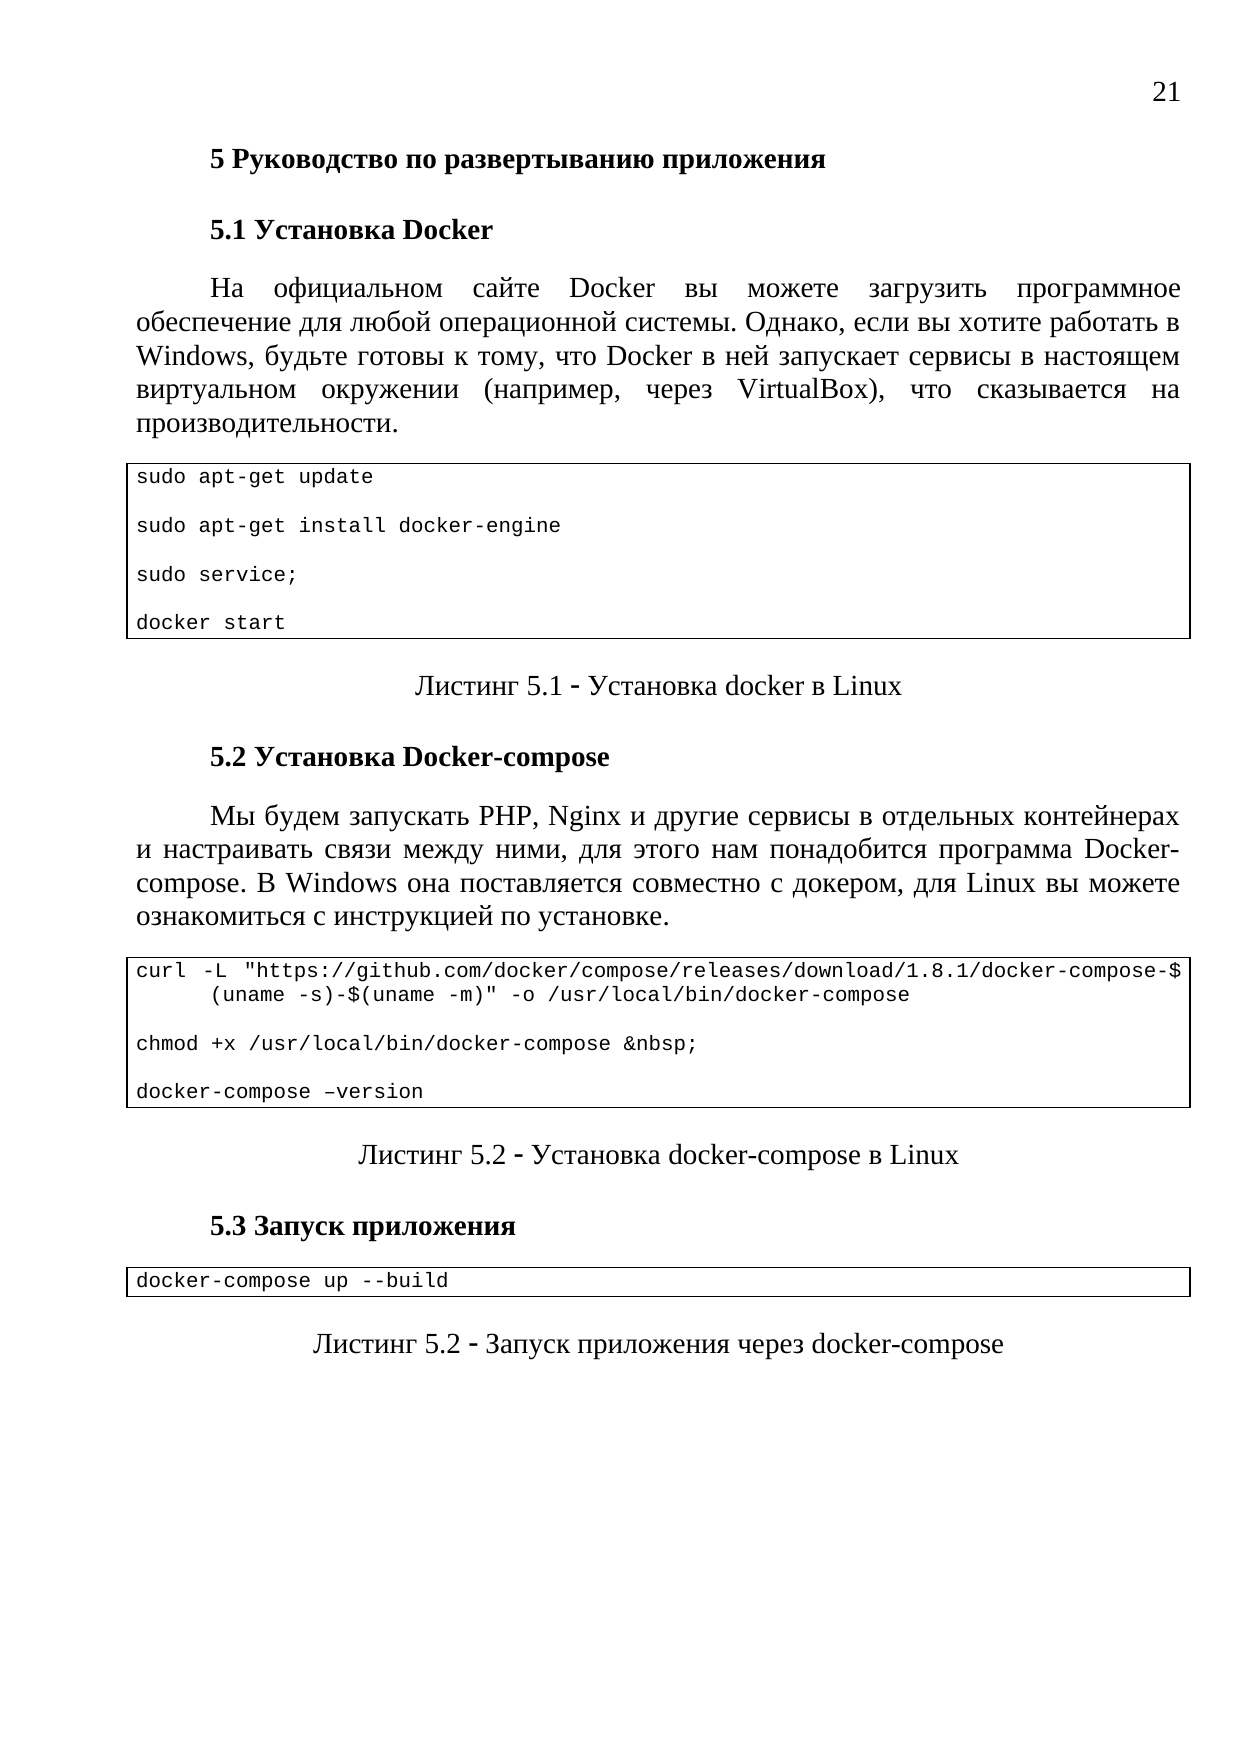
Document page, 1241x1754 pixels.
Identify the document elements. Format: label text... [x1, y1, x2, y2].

text curl -L "https://github.com/docker/compose/releases/download/1.8.1/docker-compose-$(uname -s)-$(uname -m)" -o /usr/local/bin/docker-compose [128, 958, 1189, 1007]
text Запуск приложения [136, 1208, 1181, 1242]
text Мы будем запускать PHP, Nginx и другие сервисы в отдельных контейнерах и настраивать связи между ними, для этого нам понадобится программа Docker-compose. В Windows она поставляется совместно с докером, для Linux вы можете ознакомиться с инструкцией по установке. [136, 798, 1181, 932]
text sudo service; [128, 561, 1189, 587]
text На официальном сайте Docker вы можете загрузить программное обеспечение для любой операционной системы. Однако, если вы хотите работать в Windows, будьте готовы к тому, что Docker в ней запускает сервисы в настоящем виртуальном окружении (например, через VirtualBox), что сказывается на производительности. [136, 271, 1181, 438]
text Листинг 5.2 Установка docker-compose в Linux [136, 1137, 1181, 1171]
text docker start [128, 609, 1189, 638]
text sudo apt-get install docker-engine [128, 512, 1189, 539]
text docker-compose –version [128, 1078, 1189, 1107]
text sudo apt-get update [128, 464, 1189, 490]
text Листинг 5.2 Запуск приложения через docker-compose [136, 1326, 1181, 1359]
text docker-compose up --build [128, 1268, 1189, 1296]
text chmod +x /usr/local/bin/docker-compose &nbsp; [128, 1029, 1189, 1056]
text Установка Docker [136, 212, 1181, 246]
text Листинг 5.1 Установка docker в Linux [136, 668, 1181, 702]
subtitle Руководство по развертыванию приложения [136, 141, 1181, 174]
text Установка Docker-compose [136, 739, 1181, 773]
